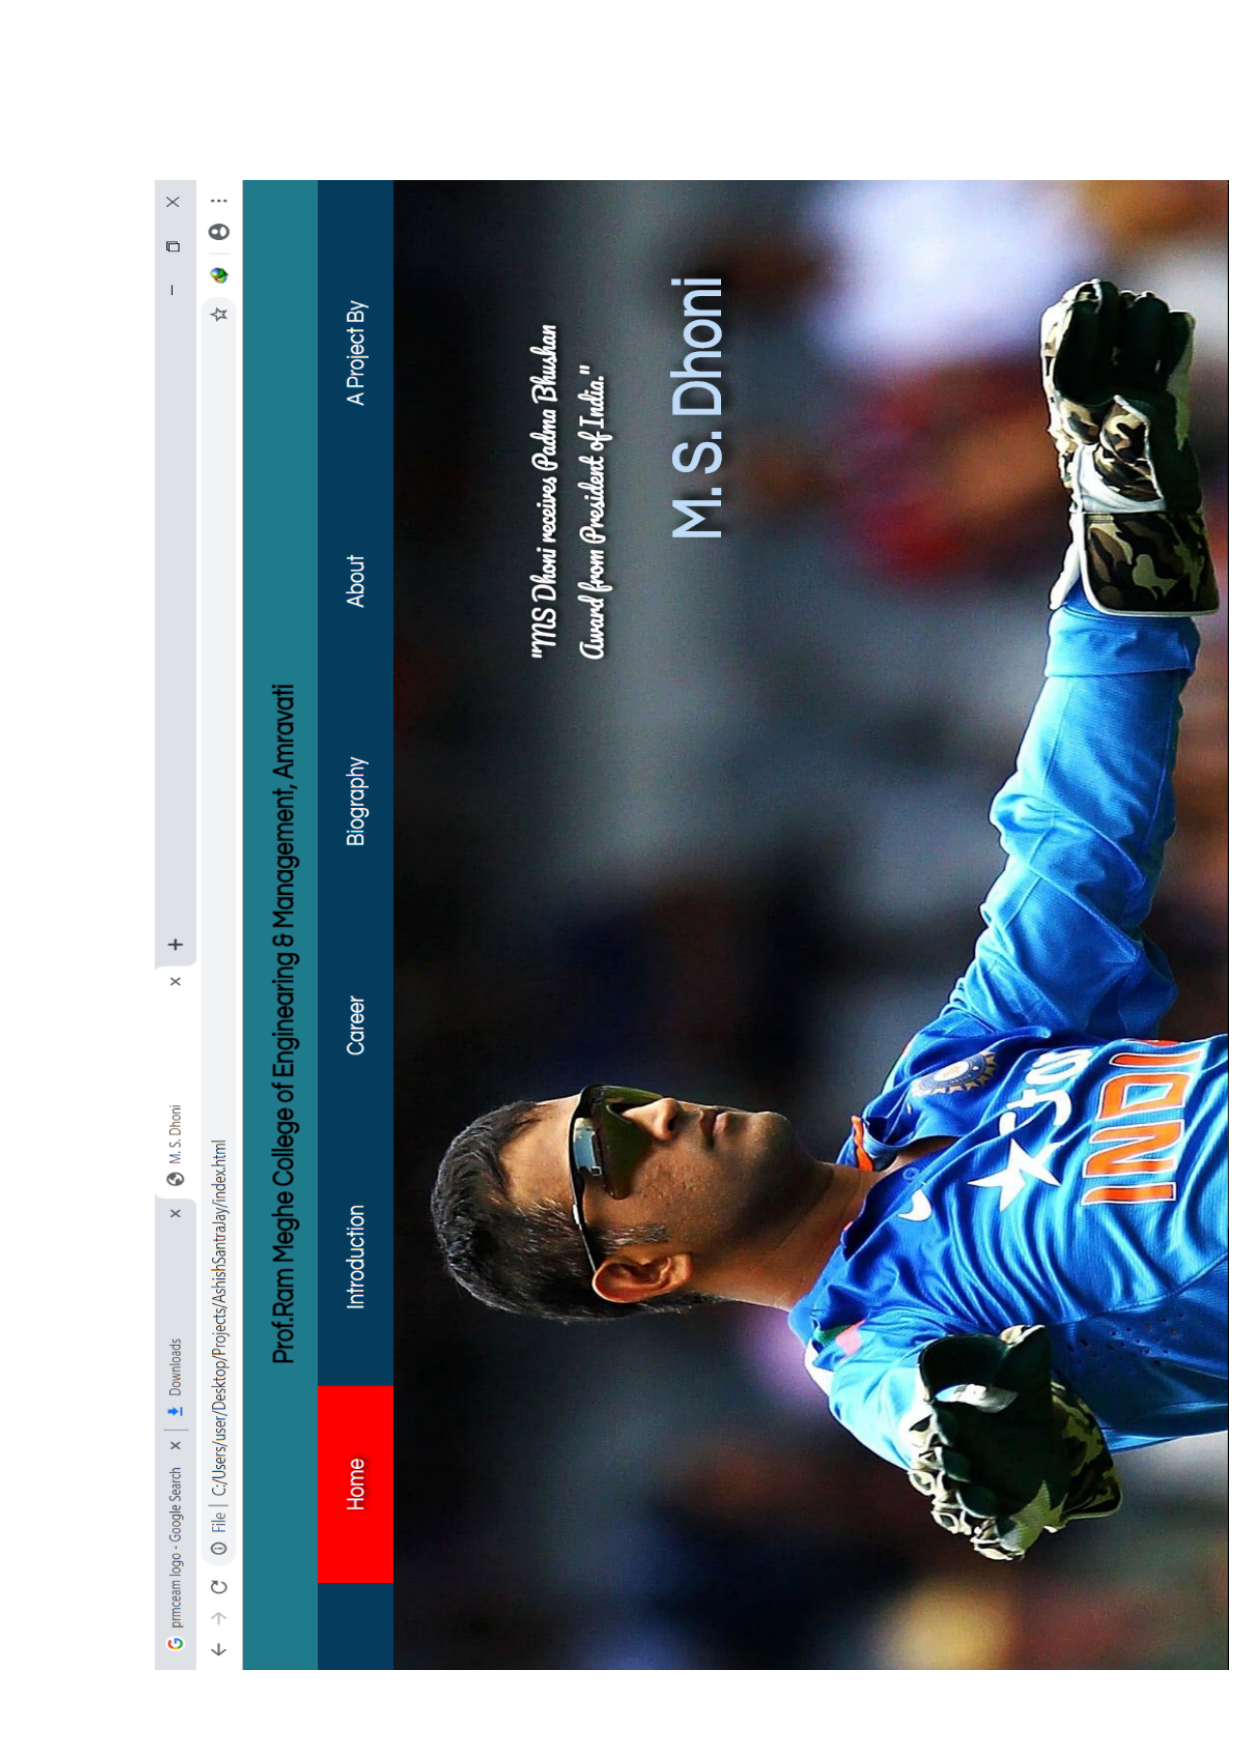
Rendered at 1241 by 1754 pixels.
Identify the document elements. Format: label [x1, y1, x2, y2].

picture [156, 181, 1229, 1669]
